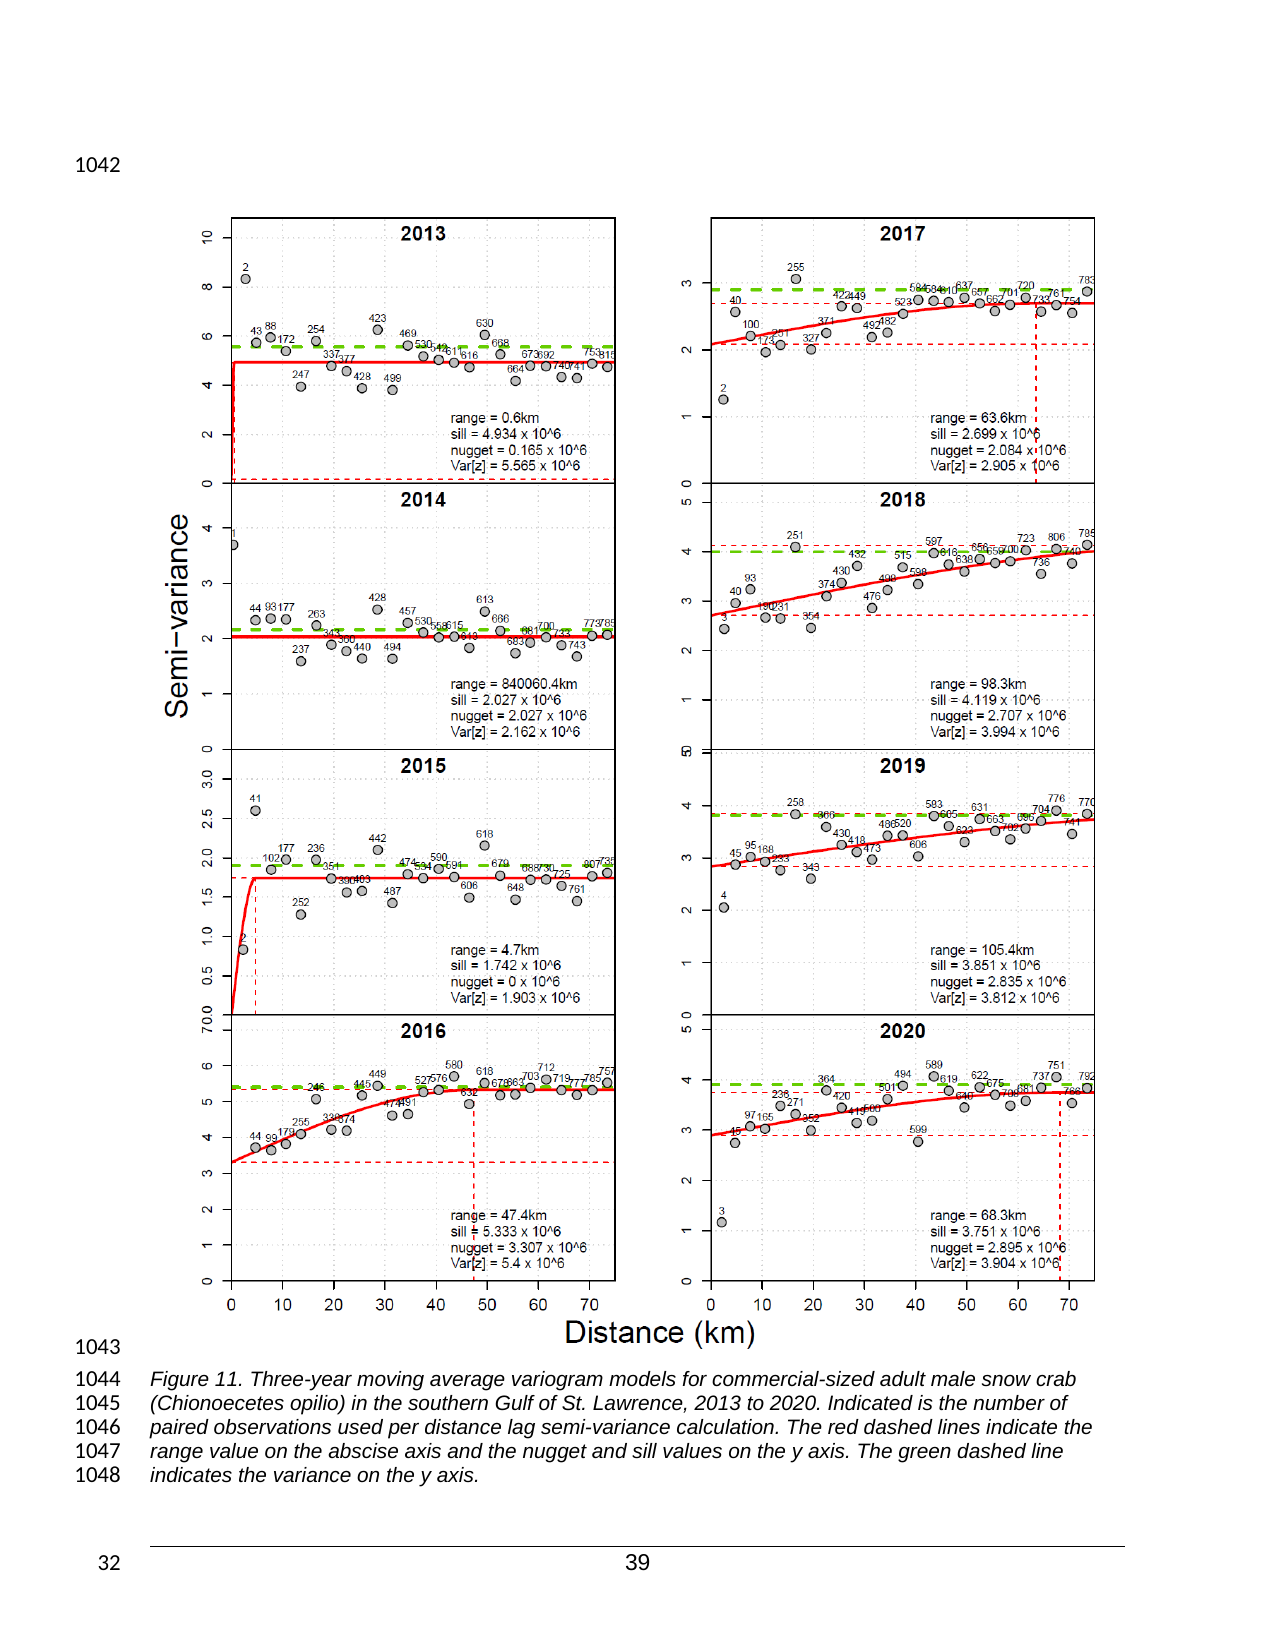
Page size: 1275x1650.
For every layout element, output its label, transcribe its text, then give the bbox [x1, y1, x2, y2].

text Figure 11. Three-year moving average variogram models for commercial-sized adult male snow crab (Chionoecetes opilio) in the southern Gulf of St. Lawrence, 2013 to 2020. Indicated is the number of paired observations used per distance lag semi-variance calculation. The red dashed lines indicate the range value on the abscise axis and the nugget and sill values on the y axis. The green dashed line indicates the variance on the y axis. [150, 1367, 1125, 1487]
